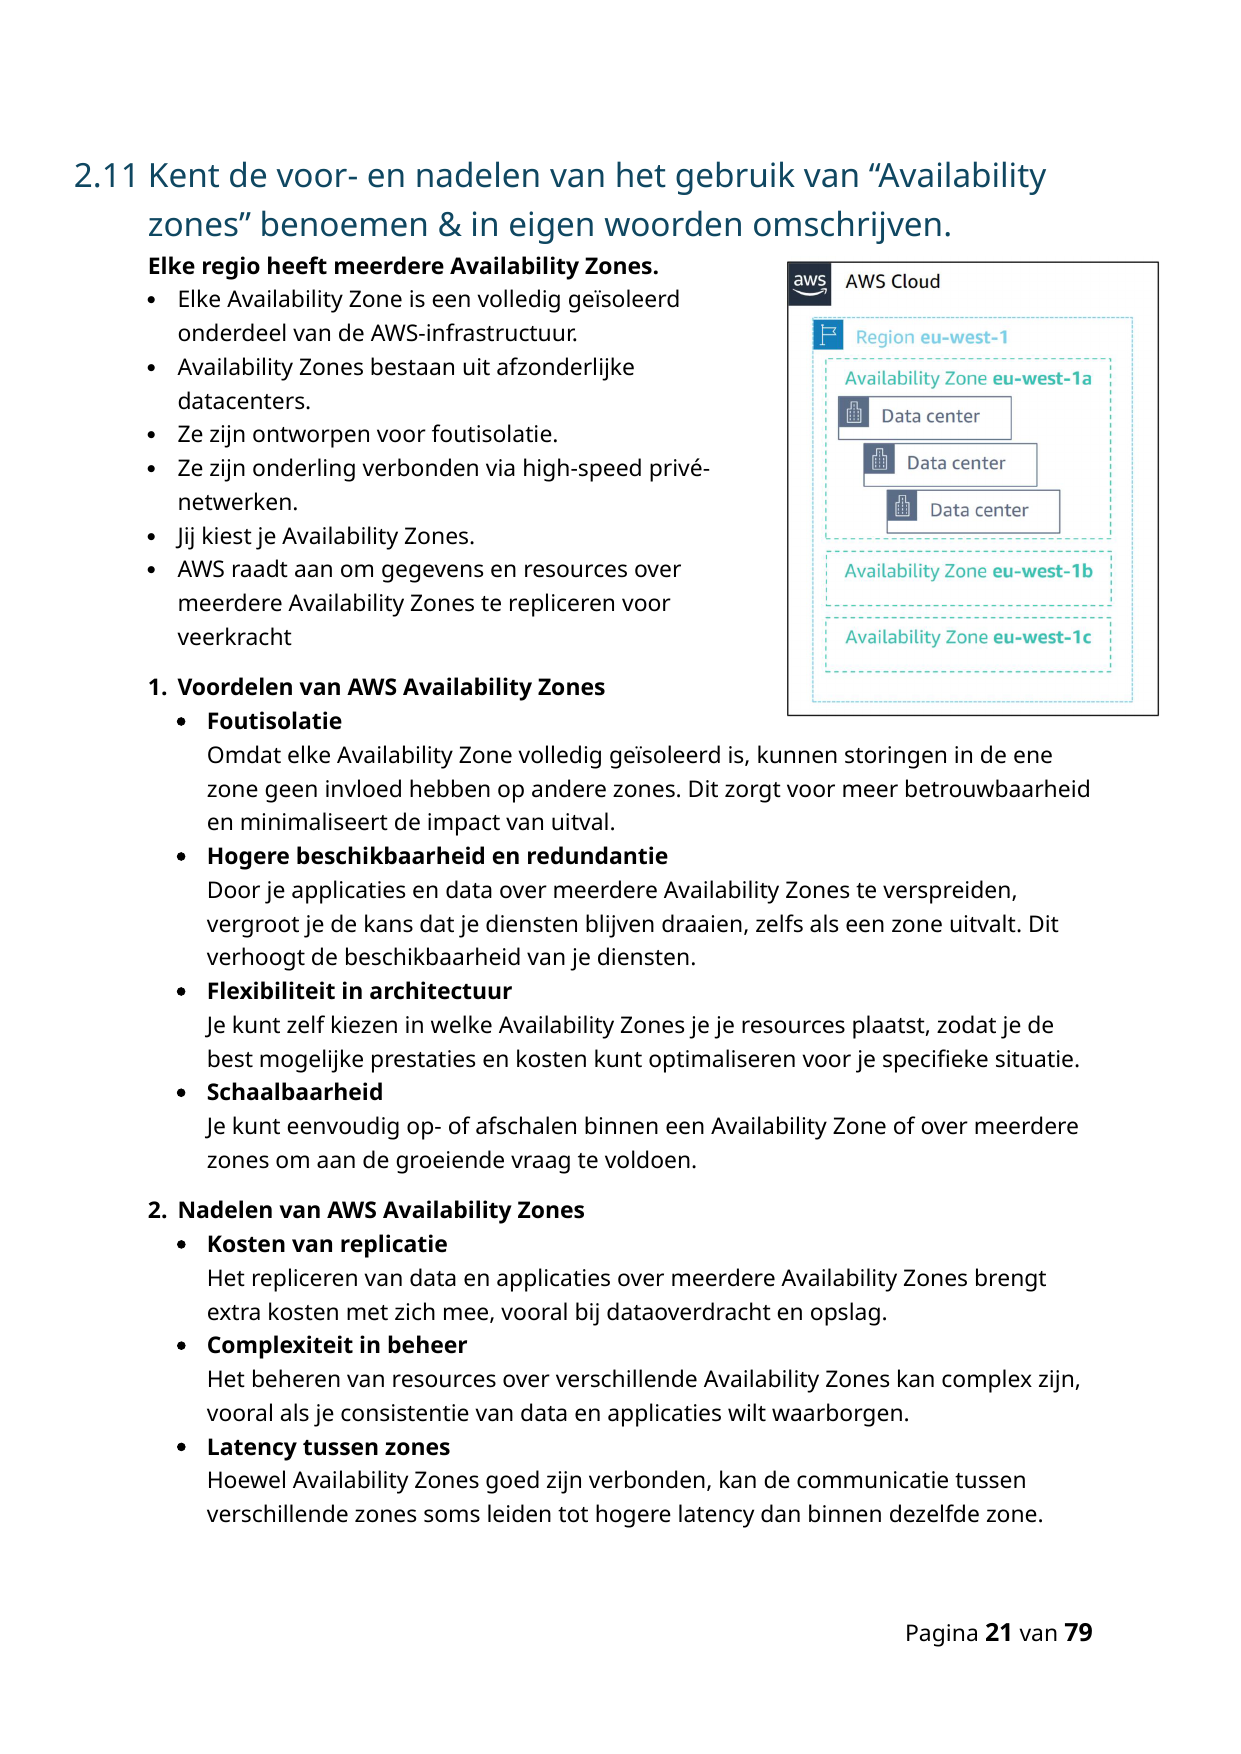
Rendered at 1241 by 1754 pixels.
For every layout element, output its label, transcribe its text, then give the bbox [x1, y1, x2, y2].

list Kosten van replicatie Het repliceren van data en applicaties over meerdere Availability Zones brengt extra kosten met zich mee, vooral bij dataoverdracht en opslag. [177, 1228, 1093, 1327]
list Latency tussen zones Hoewel Availability Zones goed zijn verbonden, kan de communicatie tussen verschillende zones soms leiden tot hogere latency dan binnen dezelfde zone. [177, 1431, 1093, 1529]
list Ze zijn onderling verbonden via high-speed privé-netwerken. [148, 452, 783, 517]
list Elke Availability Zone is een volledig geïsoleerd onderdeel van de AWS-infrastructuur. [148, 283, 783, 348]
list AWS raadt aan om gegevens en resources over meerdere Availability Zones te repliceren voor veerkracht [148, 553, 783, 652]
list Hogere beschikbaarheid en redundantie Door je applicaties en data over meerdere Availability Zones te verspreiden, vergroot je de kans dat je diensten blijven draaien, zelfs als een zone uitvalt. Dit verhoogt de beschikbaarheid van je diensten. [177, 840, 1093, 973]
list Voordelen van AWS Availability Zones [148, 671, 783, 703]
list Complexiteit in beheer Het beheren van resources over verschillende Availability Zones kan complex zijn, vooral als je consistentie van data en applicaties wilt waarborgen. [177, 1329, 1093, 1428]
list Nadelen van AWS Availability Zones [148, 1194, 1093, 1226]
subtitle Kent de voor- en nadelen van het gebruik van “Availability zones” benoemen & in eigen woorden omschrijven. [74, 152, 1093, 246]
list Ze zijn ontworpen voor foutisolatie. [148, 418, 783, 450]
list Foutisolatie Omdat elke Availability Zone volledig geïsoleerd is, kunnen storingen in de ene zone geen invloed hebben op andere zones. Dit zorgt voor meer betrouwbaarheid en minimaliseert de impact van uitval. [177, 705, 1093, 838]
list Schaalbaarheid Je kunt eenvoudig op- of afschalen binnen een Availability Zone of over meerdere zones om aan de groeiende vraag te voldoen. [177, 1076, 1093, 1175]
list Flexibiliteit in architectuur Je kunt zelf kiezen in welke Availability Zones je je resources plaatst, zodat je de best mogelijke prestaties en kosten kunt optimaliseren voor je specifieke situatie. [177, 975, 1093, 1074]
list Availability Zones bestaan uit afzonderlijke datacenters. [148, 351, 783, 416]
text Elke regio heeft meerdere Availability Zones. [148, 250, 1093, 281]
list Jij kiest je Availability Zones. [148, 520, 783, 551]
